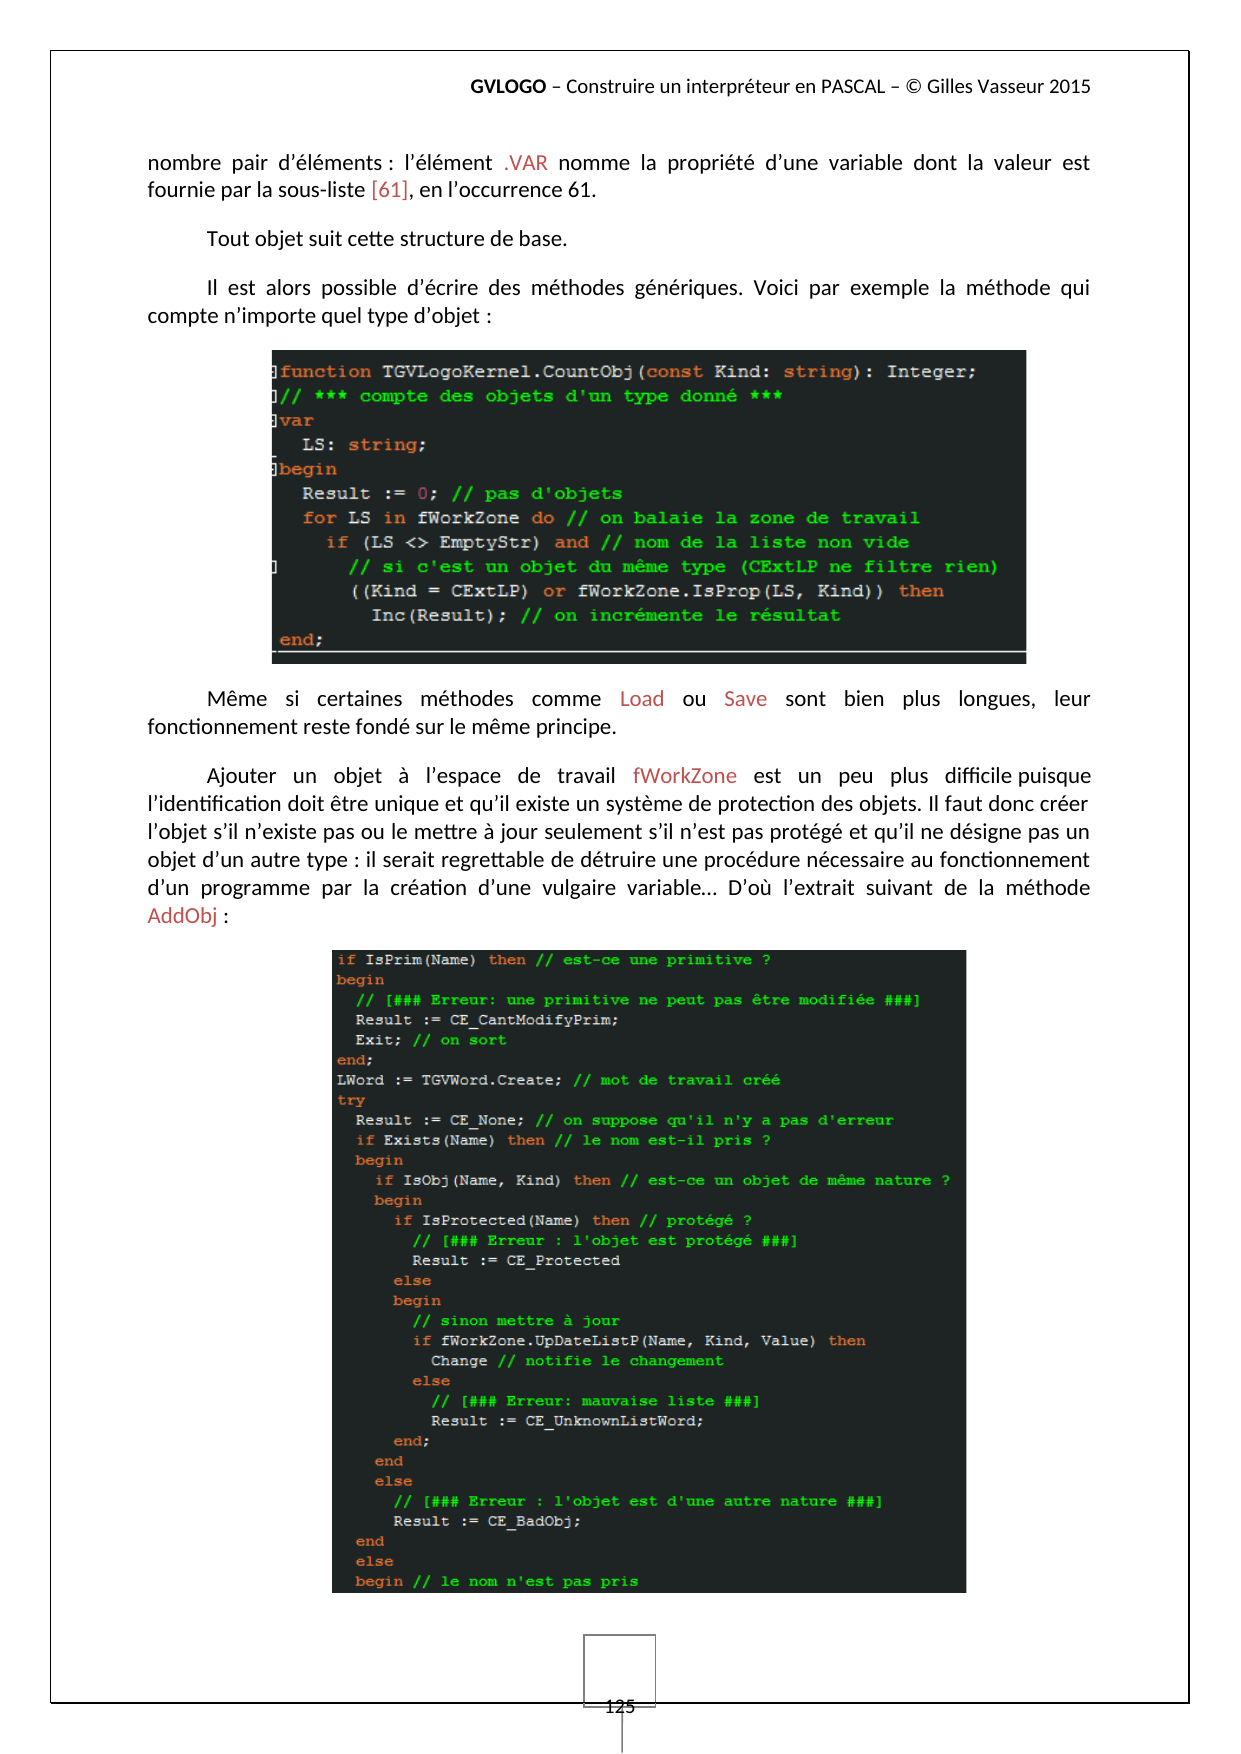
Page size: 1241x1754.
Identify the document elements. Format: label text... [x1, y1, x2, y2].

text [147, 148, 1092, 204]
text Il est alors possible d’écrire des méthodes génériques. Voici par exemple la méthode qui compte n’importe quel type d’objet : [147, 273, 1092, 329]
picture [332, 950, 967, 1593]
text Même si certaines méthodes comme Load ou Save sont bien plus longues, leur fonctionnement reste fondé sur le même principe. [147, 684, 1092, 740]
picture [271, 350, 1027, 664]
text Tout objet suit cette structure de base. [147, 224, 1092, 252]
text Ajouter un objet à l’espace de travail fWorkZone est un peu plus difficile puisque l’identification doit être unique et qu’il existe un système de protection des objets. Il faut donc créer l’objet s’il n’existe pas ou le mettre à jour seulement s’il n’est pas protégé et qu’il ne désigne pas un objet d’un autre type : il serait regrettable de détruire une procédure nécessaire au fonctionnement d’un programme par la création d’une vulgaire variable… D’où l’extrait suivant de la méthode AddObj : [147, 761, 1092, 929]
